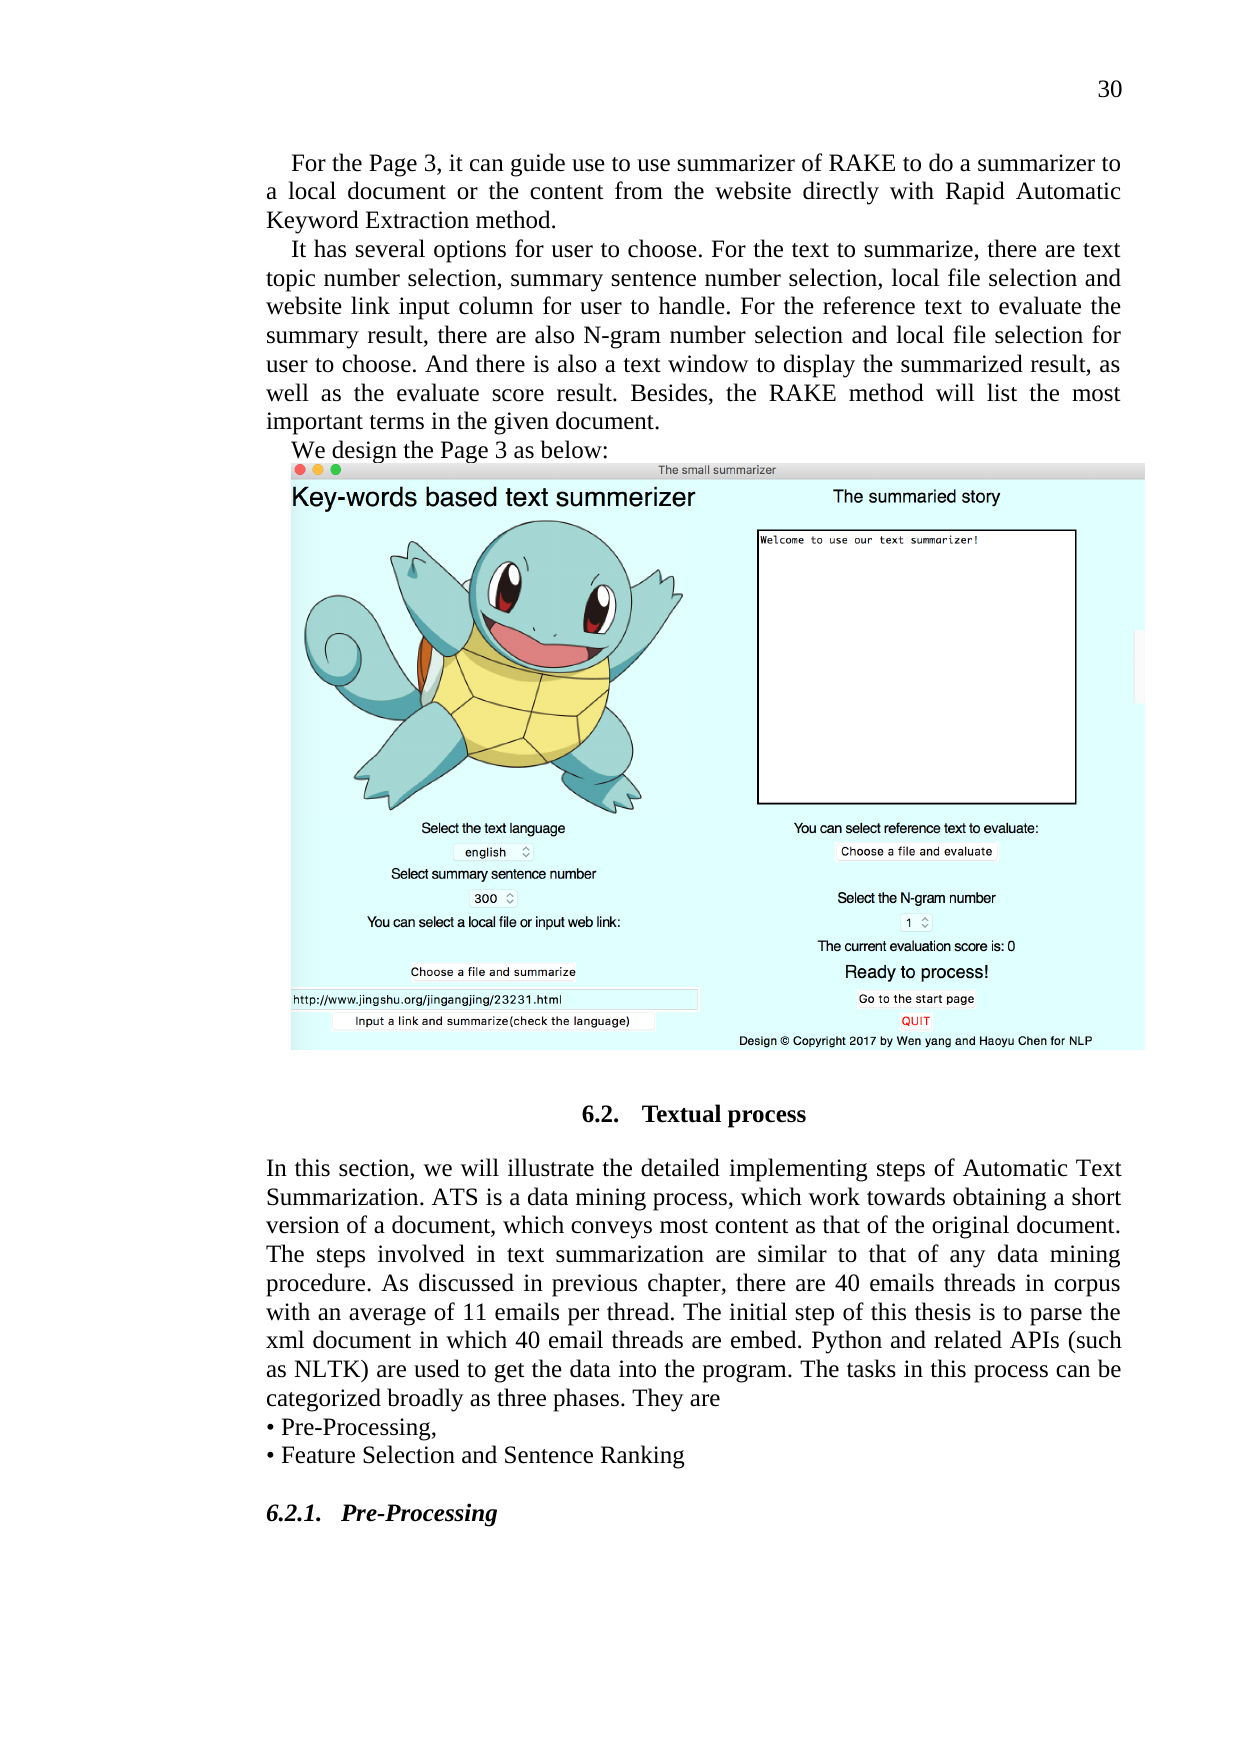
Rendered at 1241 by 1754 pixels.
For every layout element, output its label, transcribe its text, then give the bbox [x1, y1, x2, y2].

text In this section, we will illustrate the detailed implementing steps of Automatic Text Summarization. ATS is a data mining process, which work towards obtaining a short version of a document, which conveys most content as that of the original document. The steps involved in text summarization are similar to that of any data mining procedure. As discussed in previous chapter, there are 40 emails threads in corpus with an average of 11 emails per thread. The initial step of this thesis is to parse the xml document in which 40 email threads are embed. Python and related APIs (such as NLTK) are used to get the data into the program. The tasks in this process can be categorized broadly as three phases. They are [266, 1153, 1122, 1412]
picture [290, 463, 1145, 1050]
text • Pre-Processing, [266, 1412, 1122, 1441]
list Pre-Processing [266, 1498, 1122, 1527]
text It has several options for user to choose. For the text to summarize, there are text topic number selection, summary sentence number selection, local file selection and website link input column for user to handle. For the reference text to evaluate the summary result, there are also N-gram number selection and local file selection for user to choose. And there is also a text window to display the summarized result, as well as the evaluate score result. Besides, the RAKE method will list the most important terms in the given document. [266, 234, 1122, 435]
text For the Page 3, it can guide use to use summarizer of RAKE to do a summarizer to a local document or the content from the website directly with Rapid Automatic Keyword Extraction method. [266, 148, 1122, 234]
text • Feature Selection and Sentence Ranking [266, 1441, 1122, 1469]
text We design the Page 3 as below: [266, 435, 1122, 464]
subtitle Textual process [266, 1099, 1122, 1128]
